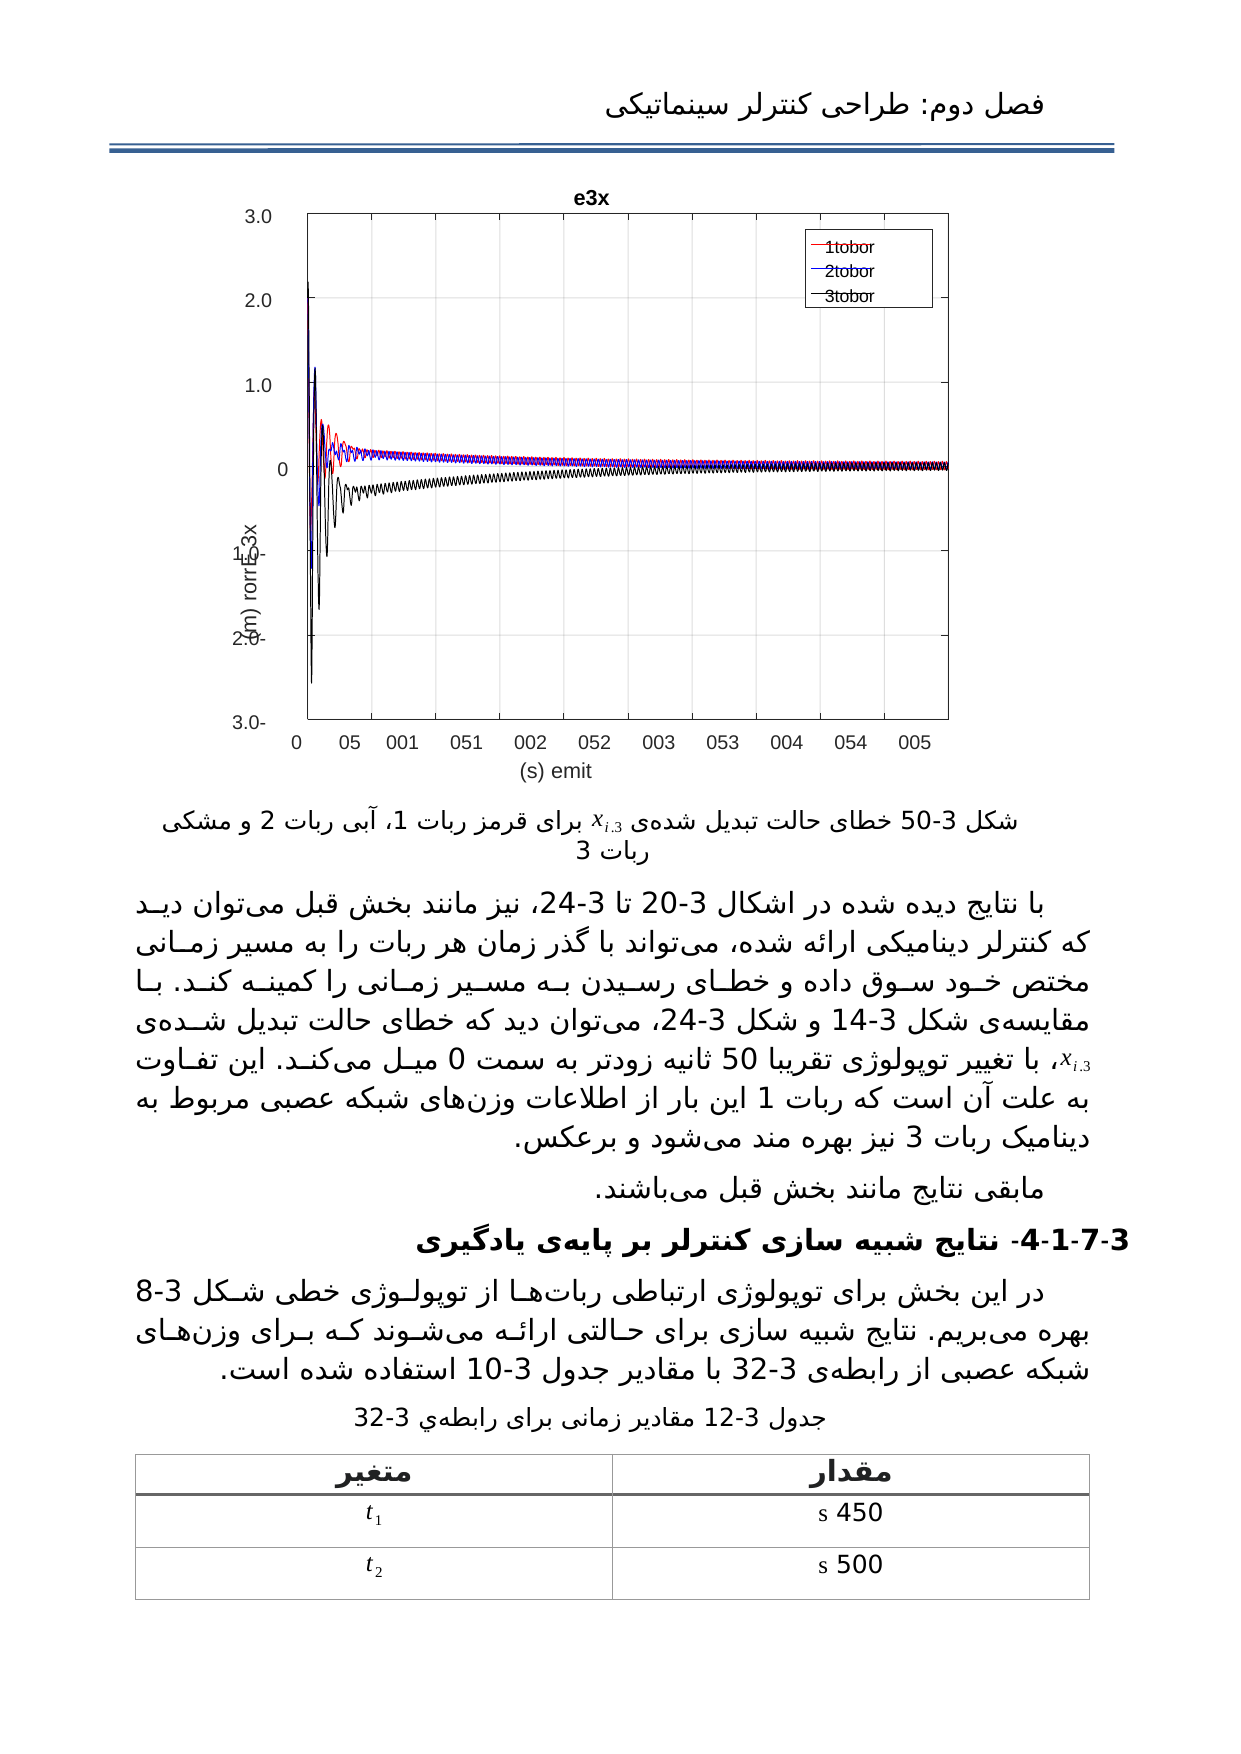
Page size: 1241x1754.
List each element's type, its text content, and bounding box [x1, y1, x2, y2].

text در این بخش برای توپولوژی ارتباطی ربات‌ها از توپولوژی خطی شکل 3-8 بهره می‌بریم. نتایج شبیه سازی برای حالتی ارائه می‌شوند که برای وزن‌های شبکه عصبی از رابطه‌ی 3-32 با مقادیر جدول 3-10 استفاده شده است. [135, 1274, 1090, 1386]
table_cell [136, 1548, 612, 1598]
table_header مقدار [613, 1455, 1089, 1493]
table_header متغیر [136, 1455, 612, 1493]
table_cell [136, 1496, 612, 1547]
text مابقی نتایج مانند بخش قبل می‌باشند. [135, 1171, 1090, 1205]
text با نتایج دیده شده در اشکال 3-20 تا 3-24، نیز مانند بخش قبل می‌توان دید که کنترلر دینامیکی ارائه شده، می‌تواند با گذر زمان هر ربات را به مسیر زمانی مختص خود سوق داده و خطای رسیدن به مسیر زمانی را کمینه کند. با مقایسه‌ی شکل 3-14 و شکل 3-24، می‌توان دید که خطای حالت تبدیل شده‌ی ، با تغییر توپولوژی تقریبا 50 ثانیه زودتر به سمت 0 میل می‌کند. این تفاوت به علت آن است که ربات 1 این بار از اطلاعات وزن‌های شبکه عصبی مربوط به دینامیک ربات 3 نیز بهره مند می‌شود و برعکس. [135, 886, 1090, 1154]
subtitle نتایج شبیه سازی کنترلر بر پایه‌ی یادگیری [135, 1223, 1000, 1257]
table_cell 500 s [613, 1548, 1089, 1598]
table_cell 450 s [613, 1496, 1089, 1547]
